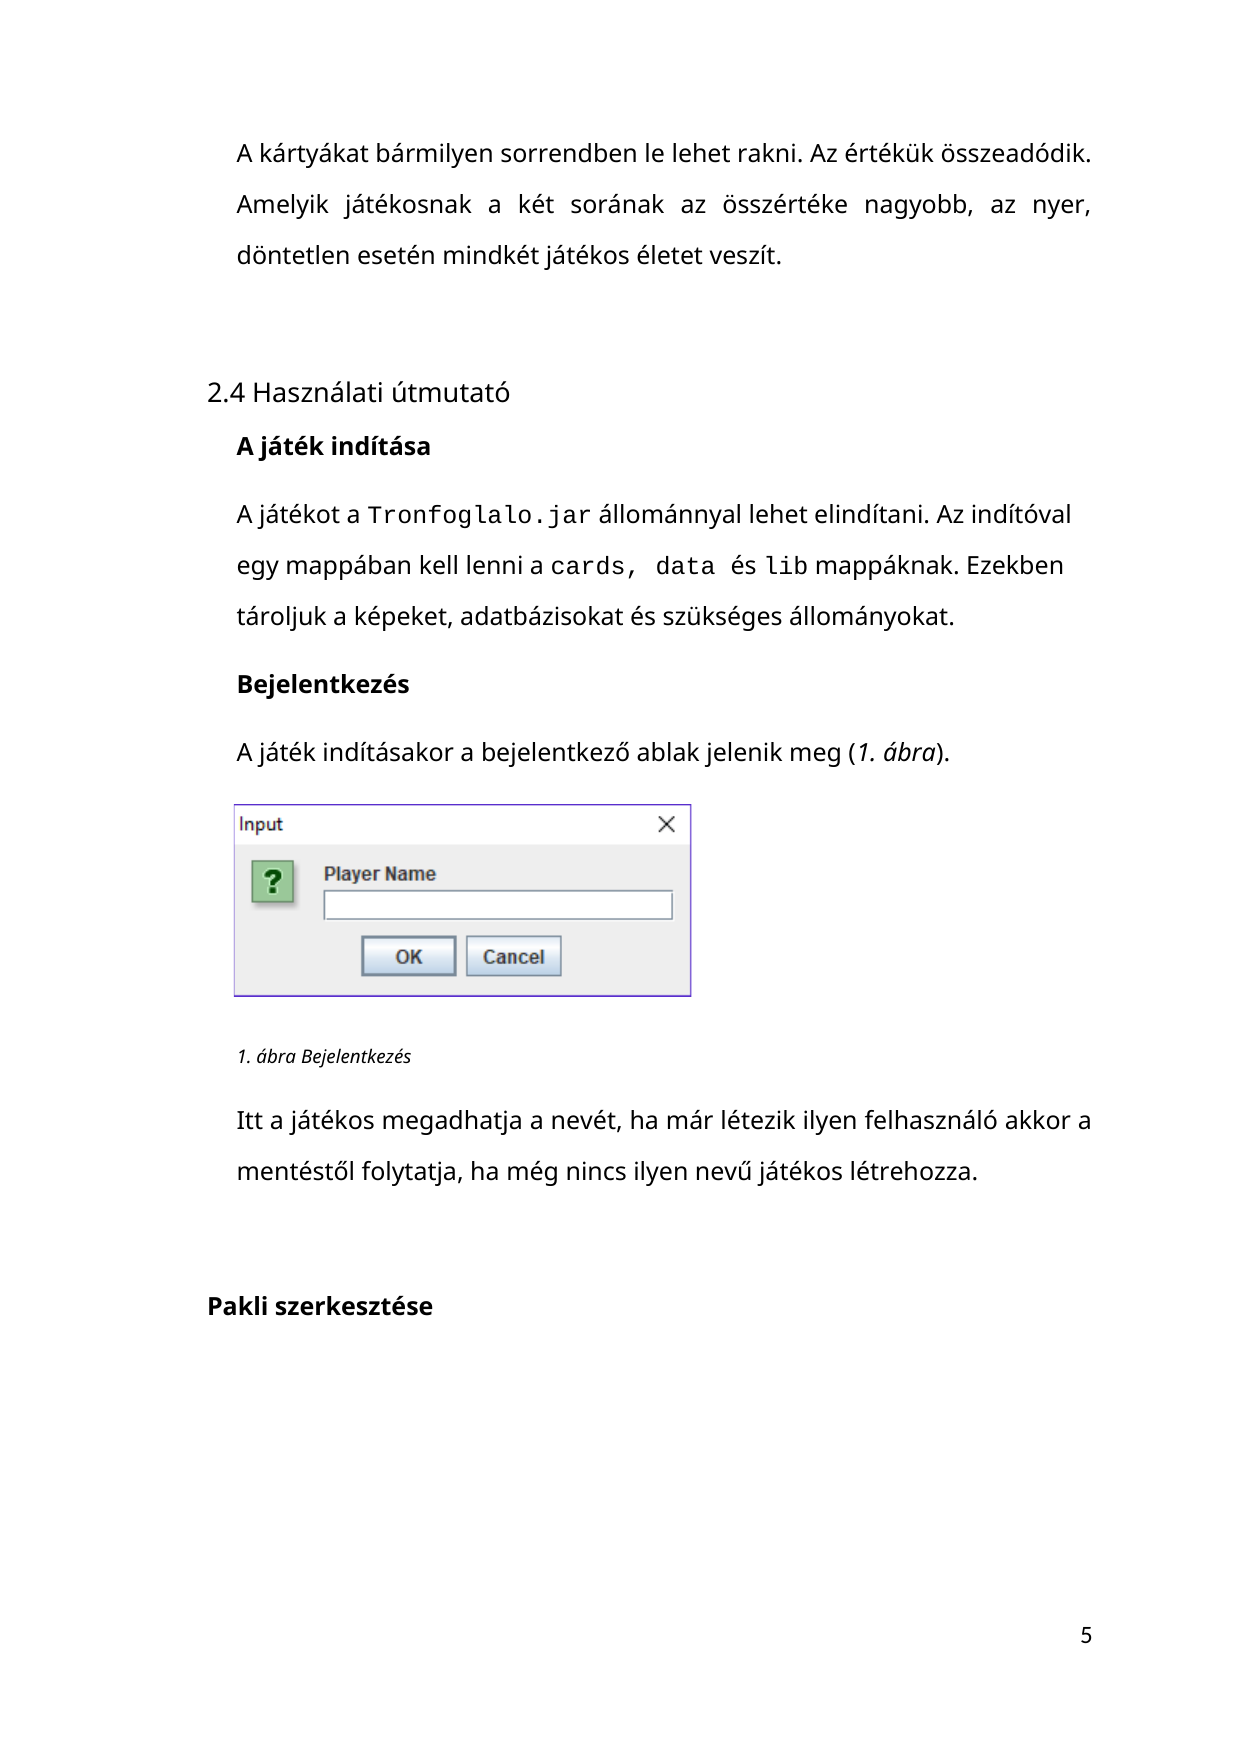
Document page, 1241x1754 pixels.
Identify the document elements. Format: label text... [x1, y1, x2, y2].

text Itt a játékos megadhatja a nevét, ha már létezik ilyen felhasználó akkor a mentéstől folytatja, ha még nincs ilyen nevű játékos létrehozza. [236, 1102, 1092, 1187]
text A játék indításakor a bejelentkező ablak jelenik meg (1. ábra). [236, 734, 1092, 768]
text A játékot a Tronfoglalo.jar állománnyal lehet elindítani. Az indítóval egy mappában kell lenni a cards, data és lib mappáknak. Ezekben tároljuk a képeket, adatbázisokat és szükséges állományokat. [236, 496, 1092, 633]
text A játék indítása [236, 429, 1092, 463]
text A kártyákat bármilyen sorrendben le lehet rakni. Az értékük összeadódik. Amelyik játékosnak a két sorának az összértéke nagyobb, az nyer, döntetlen esetén mindkét játékos életet veszít. [236, 136, 1092, 272]
picture [233, 804, 692, 997]
text Bejelentkezés [236, 667, 1092, 701]
text Pakli szerkesztése [207, 1289, 1092, 1323]
subtitle 2.4 Használati útmutató [207, 373, 1092, 410]
